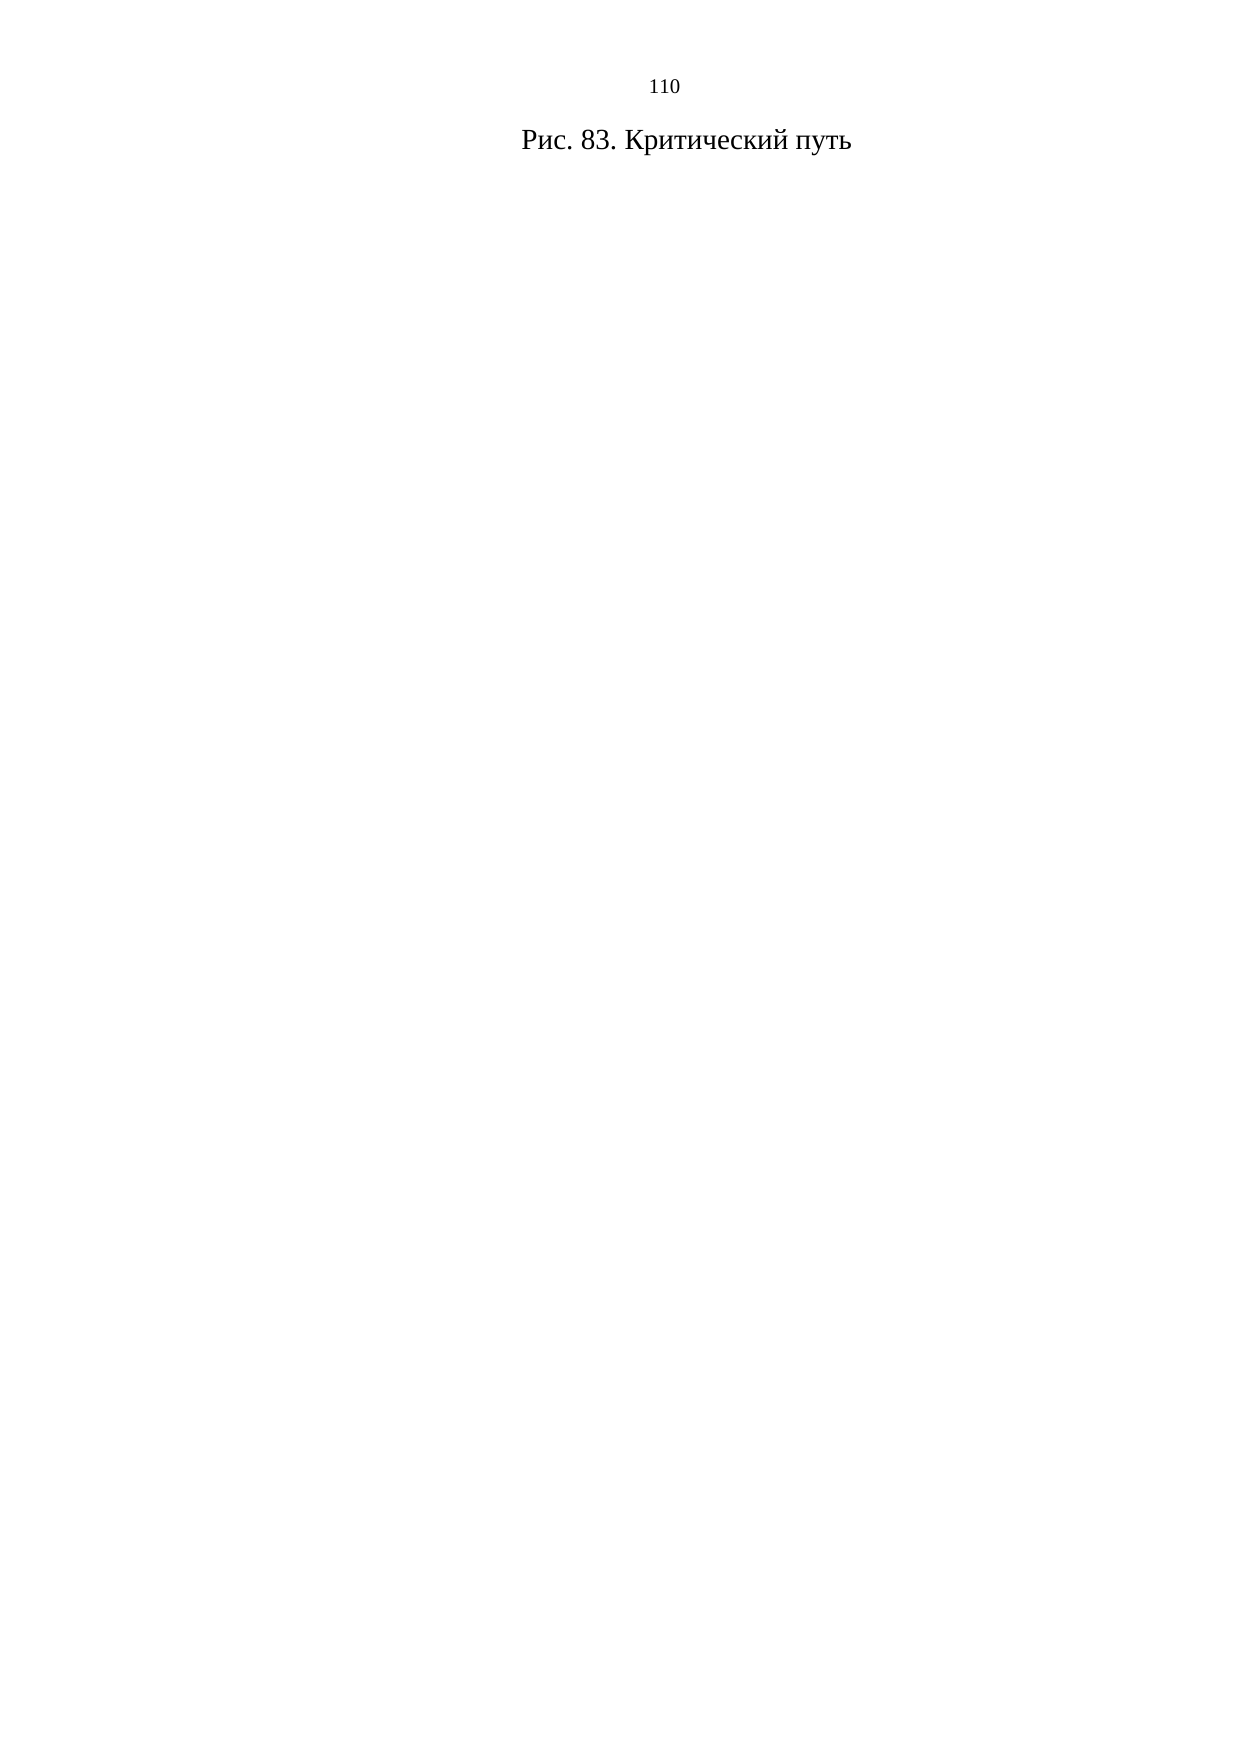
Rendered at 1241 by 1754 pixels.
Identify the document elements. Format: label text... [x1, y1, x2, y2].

text Рис. 83. Критический путь [177, 122, 1152, 156]
